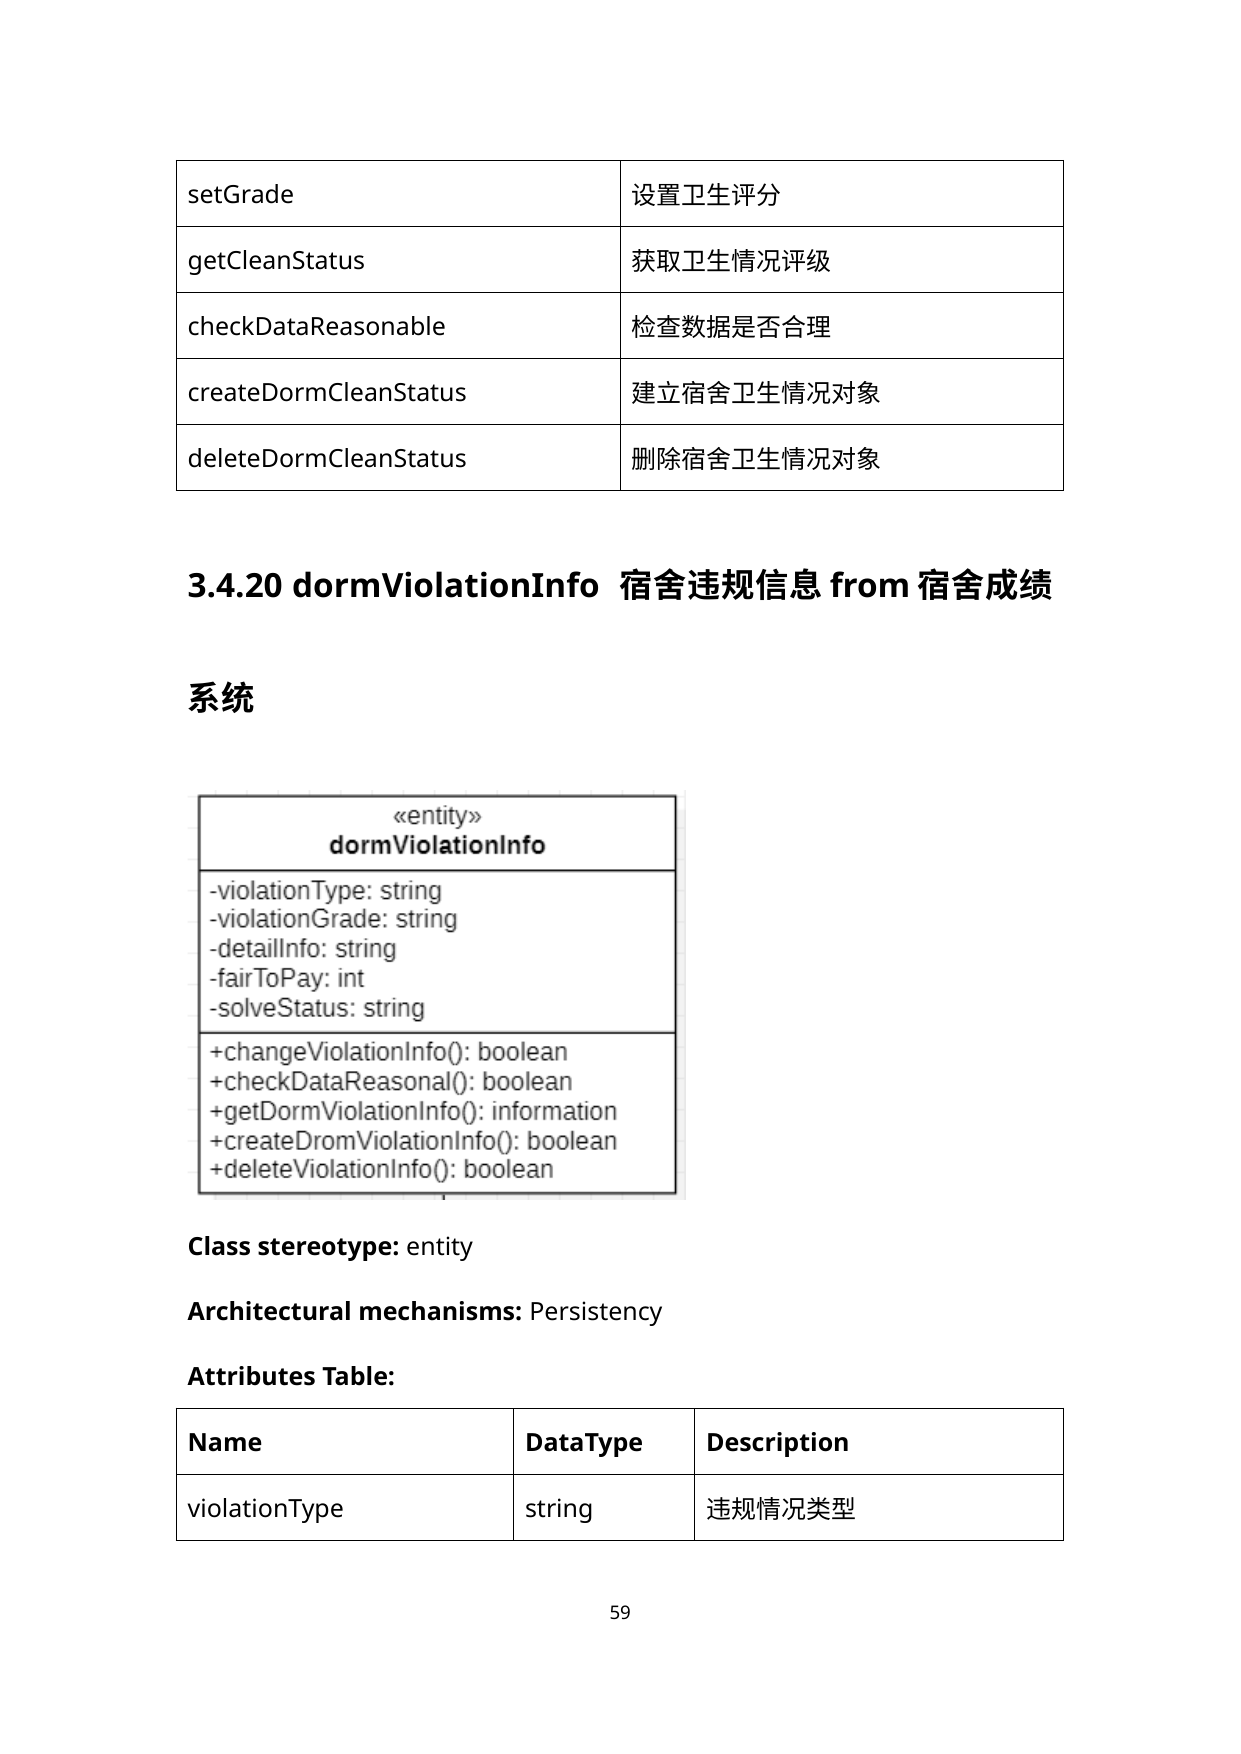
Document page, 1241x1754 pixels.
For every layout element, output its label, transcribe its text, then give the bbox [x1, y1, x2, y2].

table_cell string [514, 1475, 694, 1540]
table_cell 建立宿舍卫生情况对象 [621, 359, 1063, 424]
text Attributes Table: [187, 1343, 1053, 1408]
table_header Name [177, 1409, 513, 1474]
table_cell 检查数据是否合理 [621, 293, 1063, 358]
table_cell deleteDormCleanStatus [177, 425, 620, 490]
table_cell violationType [177, 1475, 513, 1540]
table_cell checkDataReasonable [177, 293, 620, 358]
table_cell 设置卫生评分 [621, 161, 1063, 226]
table_cell setGrade [177, 161, 620, 226]
picture [187, 790, 686, 1200]
subtitle 3.4.20 dormViolationInfo 宿舍违规信息from宿舍成绩系统 [187, 551, 1053, 728]
text Architectural mechanisms: Persistency [187, 1278, 1053, 1343]
table_cell 获取卫生情况评级 [621, 227, 1063, 292]
table_cell 删除宿舍卫生情况对象 [621, 425, 1063, 490]
text Class stereotype: entity [187, 1213, 1053, 1278]
table_header Description [695, 1409, 1063, 1474]
table_header DataType [514, 1409, 694, 1474]
table_cell 违规情况类型 [695, 1475, 1063, 1540]
table_cell getCleanStatus [177, 227, 620, 292]
table_cell createDormCleanStatus [177, 359, 620, 424]
